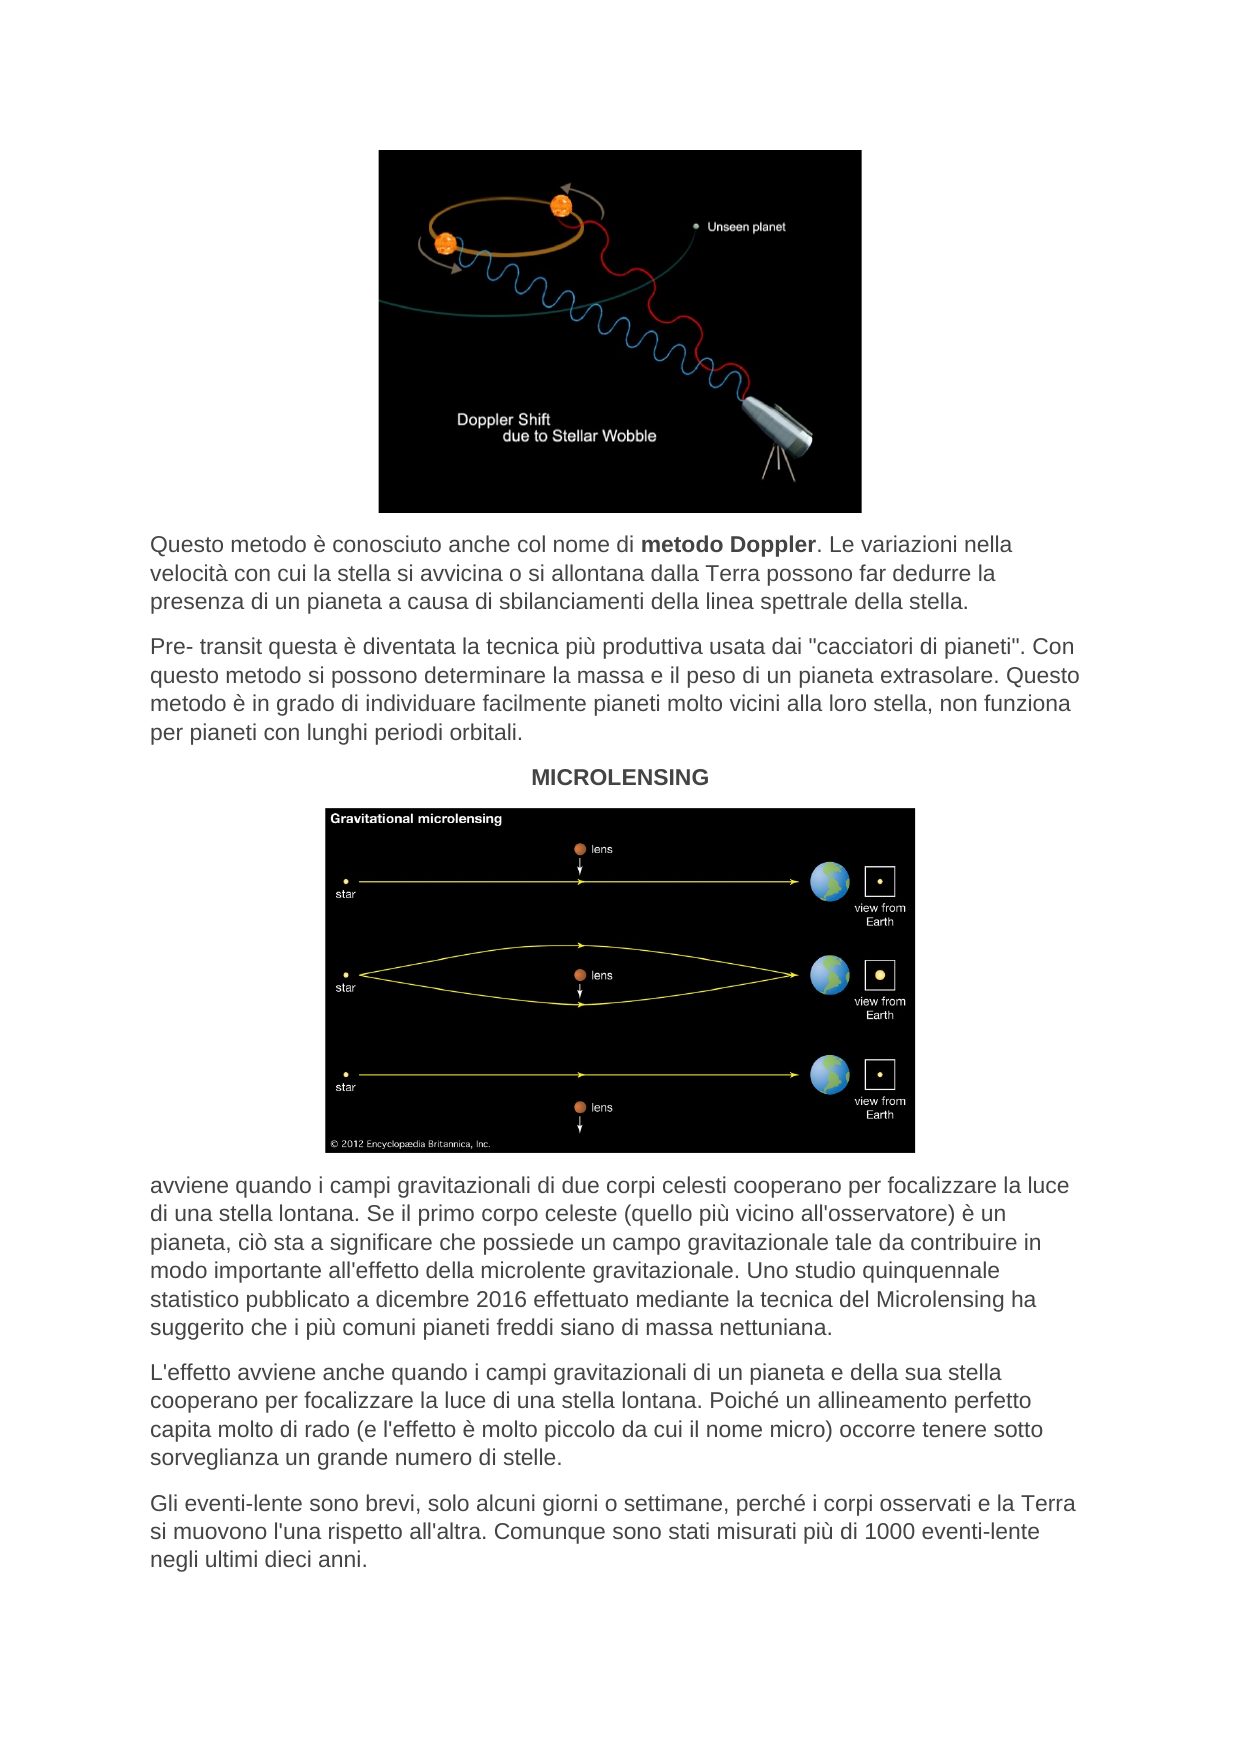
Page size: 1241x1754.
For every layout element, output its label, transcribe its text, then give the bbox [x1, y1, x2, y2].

picture [378, 150, 862, 513]
text MICROLENSING [150, 763, 1090, 790]
text Gli eventi-lente sono brevi, solo alcuni giorni o settimane, perché i corpi osservati e la Terra si muovono l'una rispetto all'altra. Comunque sono stati misurati più di 1000 eventi-lente negli ultimi dieci anni. [150, 1489, 1090, 1573]
picture [325, 808, 916, 1153]
text L'effetto avviene anche quando i campi gravitazionali di un pianeta e della sua stella cooperano per focalizzare la luce di una stella lontana. Poiché un allineamento perfetto capita molto di rado (e l'effetto è molto piccolo da cui il nome micro) occorre tenere sotto sorveglianza un grande numero di stelle. [150, 1359, 1090, 1471]
text Questo metodo è conosciuto anche col nome di metodo Doppler. Le variazioni nella velocità con cui la stella si avvicina o si allontana dalla Terra possono far dedurre la presenza di un pianeta a causa di sbilanciamenti della linea spettrale della stella. [150, 531, 1090, 614]
text avviene quando i campi gravitazionali di due corpi celesti cooperano per focalizzare la luce di una stella lontana. Se il primo corpo celeste (quello più vicino all'osservatore) è un pianeta, ciò sta a significare che possiede un campo gravitazionale tale da contribuire in modo importante all'effetto della microlente gravitazionale. Uno studio quinquennale statistico pubblicato a dicembre 2016 effettuato mediante la tecnica del Microlensing ha suggerito che i più comuni pianeti freddi siano di massa nettuniana. [150, 1172, 1090, 1340]
text Pre- transit questa è diventata la tecnica più produttiva usata dai "cacciatori di pianeti". Con questo metodo si possono determinare la massa e il peso di un pianeta extrasolare. Questo metodo è in grado di individuare facilmente pianeti molto vicini alla loro stella, non funziona per pianeti con lunghi periodi orbitali. [150, 633, 1090, 745]
